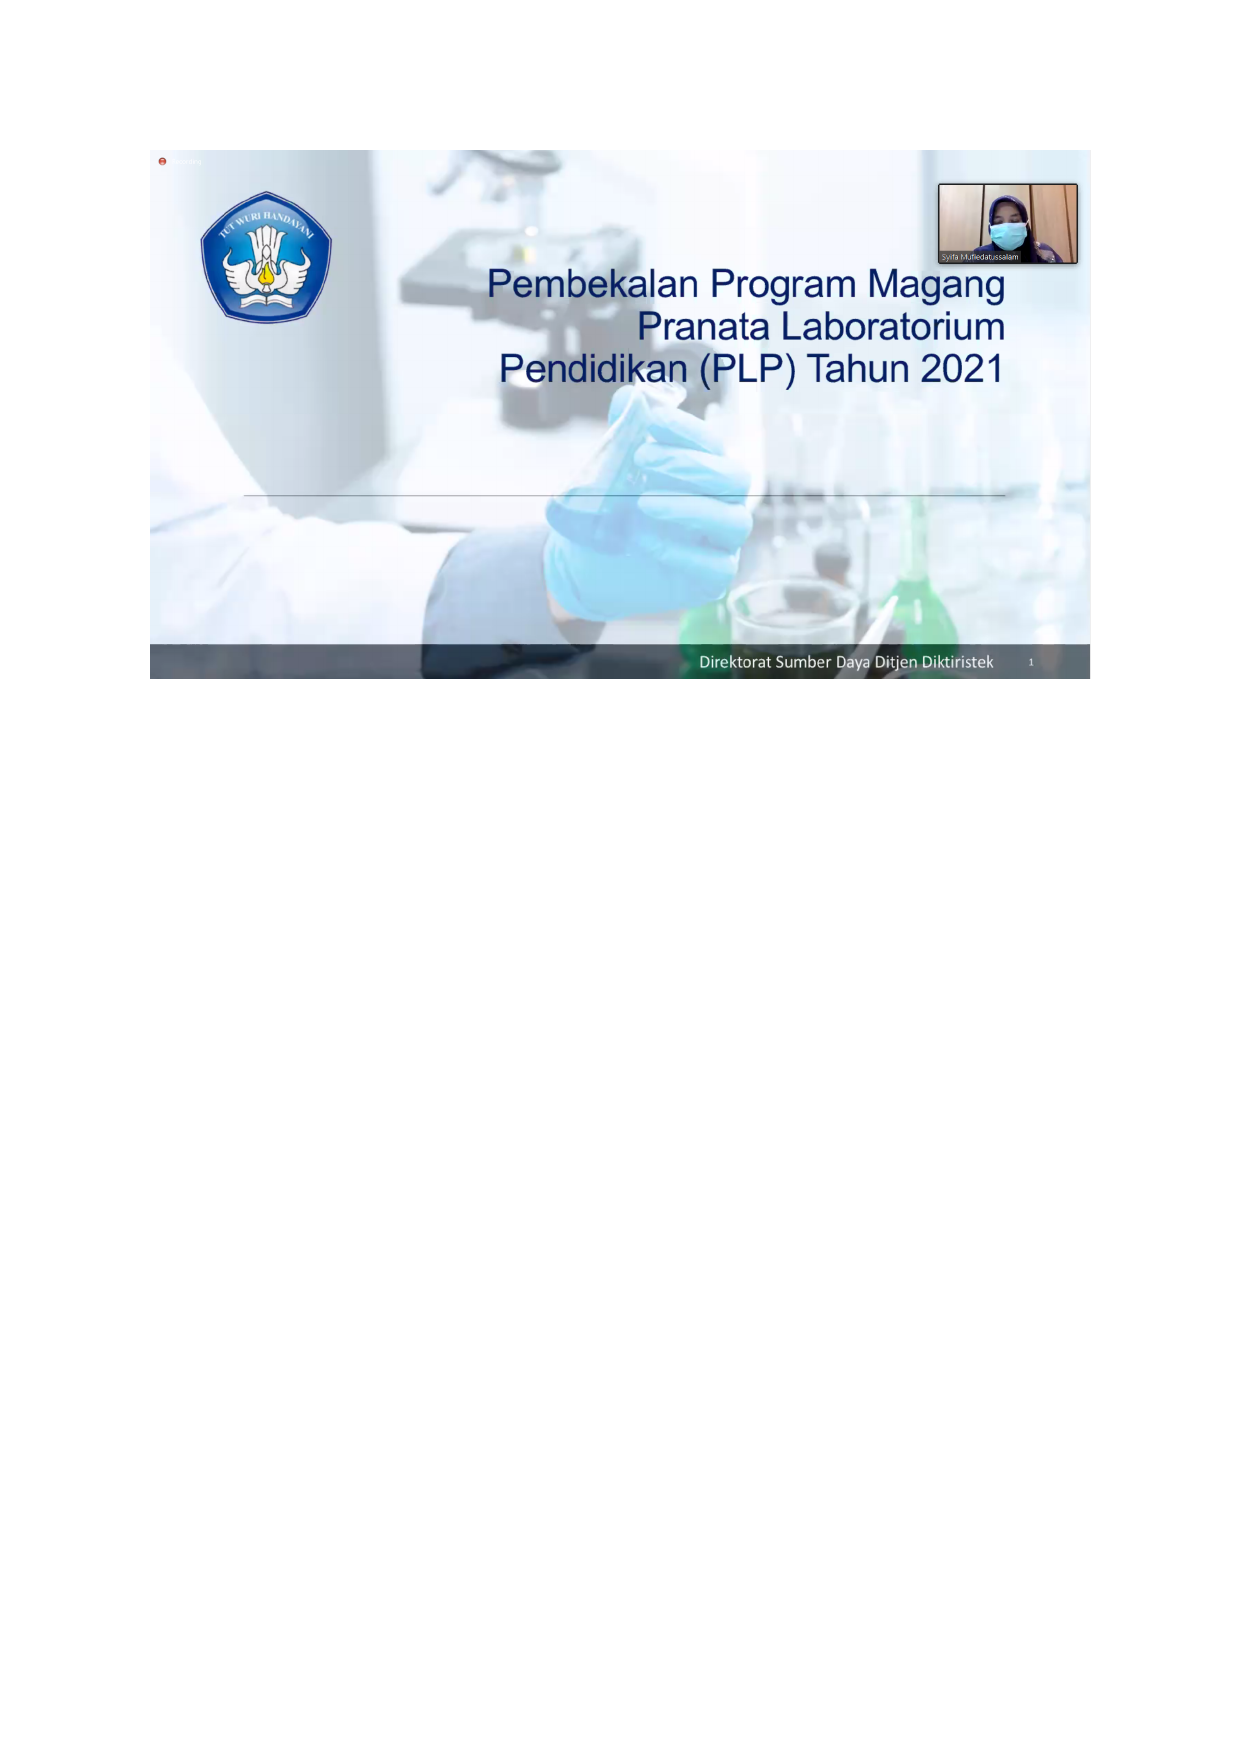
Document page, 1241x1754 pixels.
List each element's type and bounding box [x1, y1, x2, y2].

picture [150, 150, 1091, 679]
